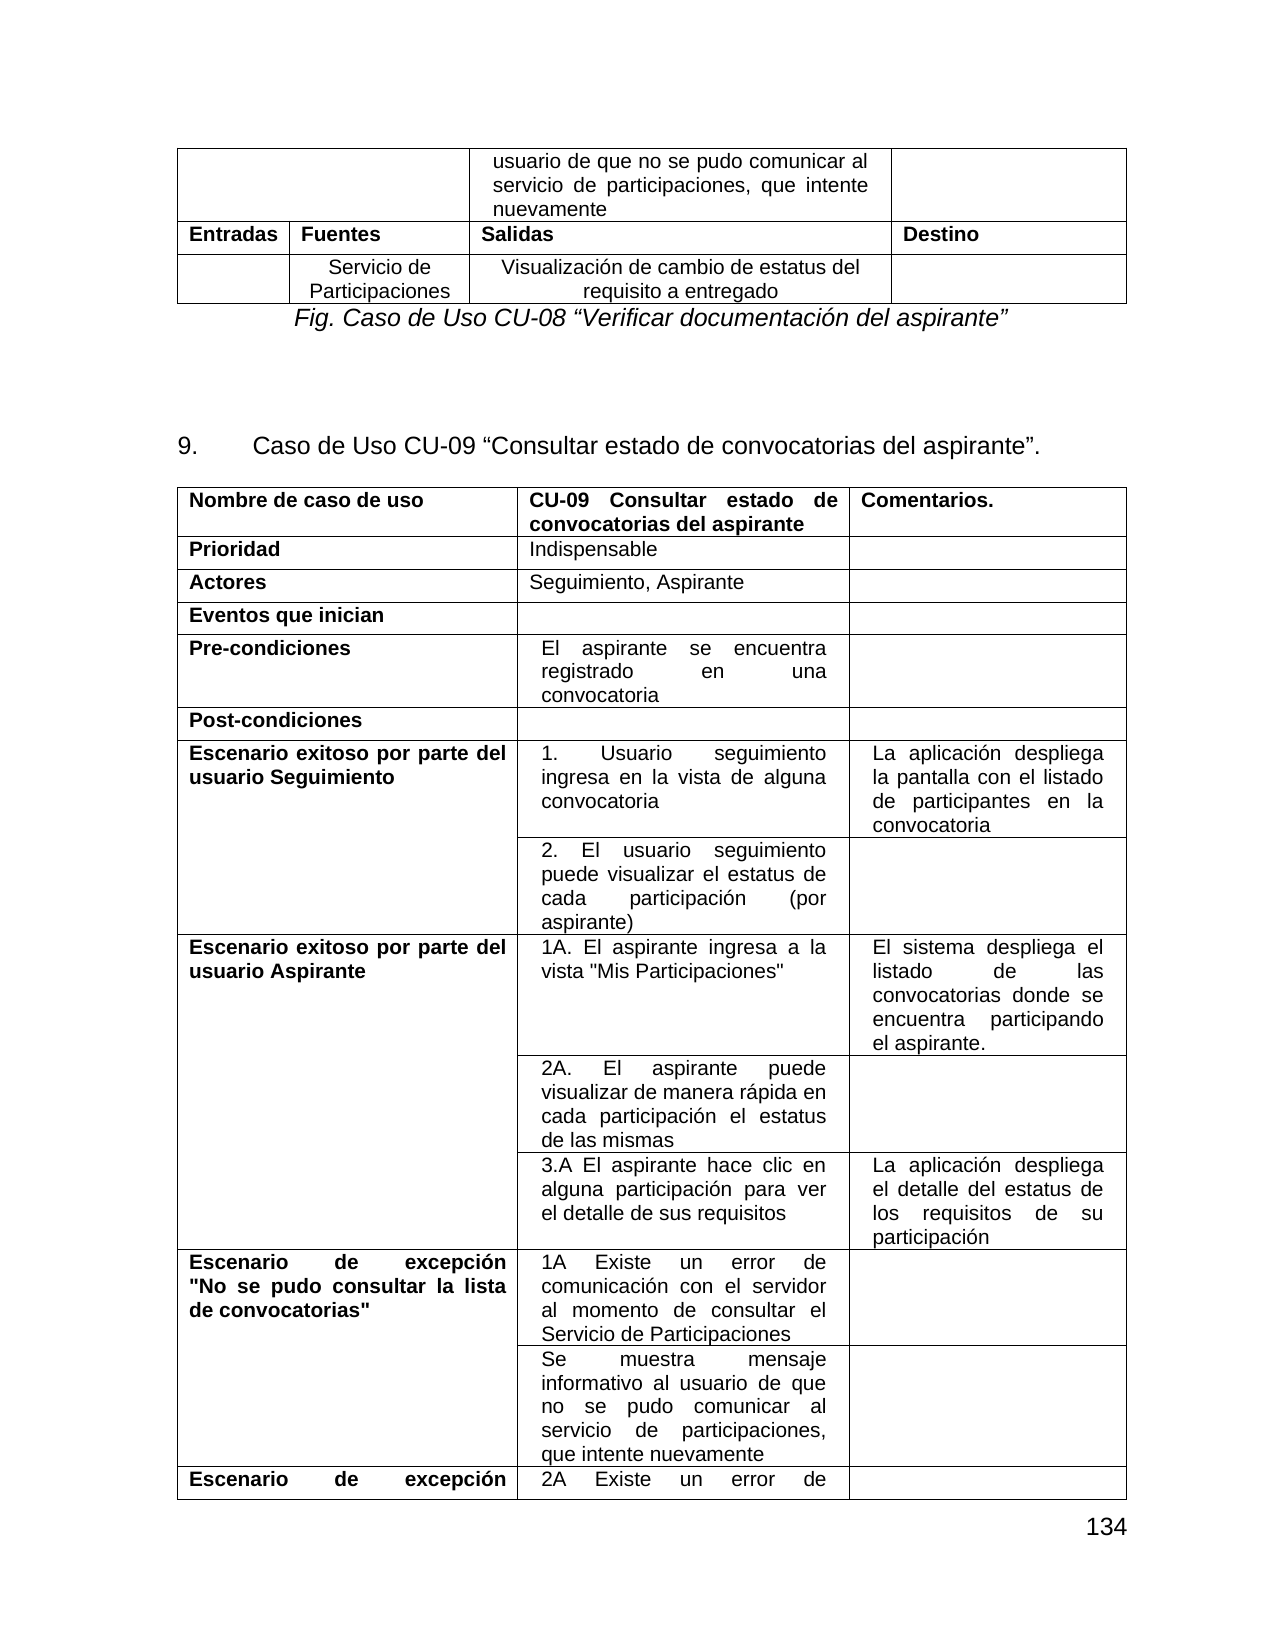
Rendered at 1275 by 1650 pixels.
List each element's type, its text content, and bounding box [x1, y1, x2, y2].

table_cell Destino [892, 222, 1126, 253]
table_header CU-09 Consultar estado de convocatorias del aspirante [518, 488, 849, 536]
subtitle Caso de Uso CU-09 “Consultar estado de convocatorias del aspirante”. [177, 431, 1127, 460]
table_cell Seguimiento, Aspirante [518, 570, 849, 602]
table_cell El sistema despliega el listado de las convocatorias donde se encuentra participando el aspirante. [850, 935, 1126, 1055]
text Fig. Caso de Uso CU-08 “Verificar documentación del aspirante” [177, 304, 1127, 332]
table_cell [178, 255, 289, 302]
table_header Comentarios. [850, 488, 1126, 536]
table_cell Escenario exitoso por parte del usuario Aspirante [178, 935, 517, 1248]
table_cell [850, 635, 1126, 707]
table_cell Actores [178, 570, 517, 602]
table_cell [850, 603, 1126, 634]
table_cell 1. Usuario seguimiento ingresa en la vista de alguna convocatoria [518, 741, 849, 837]
table_cell El aspirante se encuentra registrado en una convocatoria [518, 635, 849, 707]
table_cell 3.A El aspirante hace clic en alguna participación para ver el detalle de sus requisitos [518, 1153, 849, 1248]
table_cell Pre-condiciones [178, 635, 517, 707]
table_cell Eventos que inician [178, 603, 517, 634]
table_cell 2. El usuario seguimiento puede visualizar el estatus de cada participación (por aspirante) [518, 838, 849, 934]
table_cell [518, 603, 849, 634]
table_cell Escenario exitoso por parte del usuario Seguimiento [178, 741, 517, 934]
table_cell Salidas [470, 222, 891, 253]
table_header Nombre de caso de uso [178, 488, 517, 536]
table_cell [178, 1467, 517, 1499]
table_cell [850, 1250, 1126, 1345]
table_cell [850, 1056, 1126, 1152]
table_cell [850, 708, 1126, 740]
table_cell Indispensable [518, 537, 849, 569]
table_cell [518, 1467, 849, 1499]
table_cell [470, 149, 891, 221]
table_cell Entradas [178, 222, 289, 253]
table_cell [850, 1467, 1126, 1499]
table_cell 1A. El aspirante ingresa a la vista "Mis Participaciones" [518, 935, 849, 1055]
table_cell Visualización de cambio de estatus del requisito a entregado [470, 255, 891, 302]
table_cell [518, 708, 849, 740]
table_cell La aplicación despliega la pantalla con el listado de participantes en la convocatoria [850, 741, 1126, 837]
table_cell Prioridad [178, 537, 517, 569]
table_cell La aplicación despliega el detalle del estatus de los requisitos de su participación [850, 1153, 1126, 1248]
table_cell [850, 838, 1126, 934]
table_cell Escenario de excepción "No se pudo consultar la lista de convocatorias" [178, 1250, 517, 1466]
table_cell [892, 255, 1126, 302]
table_cell [850, 537, 1126, 569]
table_cell 1A Existe un error de comunicación con el servidor al momento de consultar el Servicio de Participaciones [518, 1250, 849, 1345]
table_cell Servicio de Participaciones [290, 255, 469, 302]
table_cell [850, 1346, 1126, 1466]
table_cell [850, 570, 1126, 602]
table_cell Fuentes [290, 222, 469, 253]
table_cell Se muestra mensaje informativo al usuario de que no se pudo comunicar al servicio de participaciones, que intente nuevamente [518, 1346, 849, 1466]
table_cell Post-condiciones [178, 708, 517, 740]
table_cell 2A. El aspirante puede visualizar de manera rápida en cada participación el estatus de las mismas [518, 1056, 849, 1152]
table_cell [892, 149, 1126, 221]
